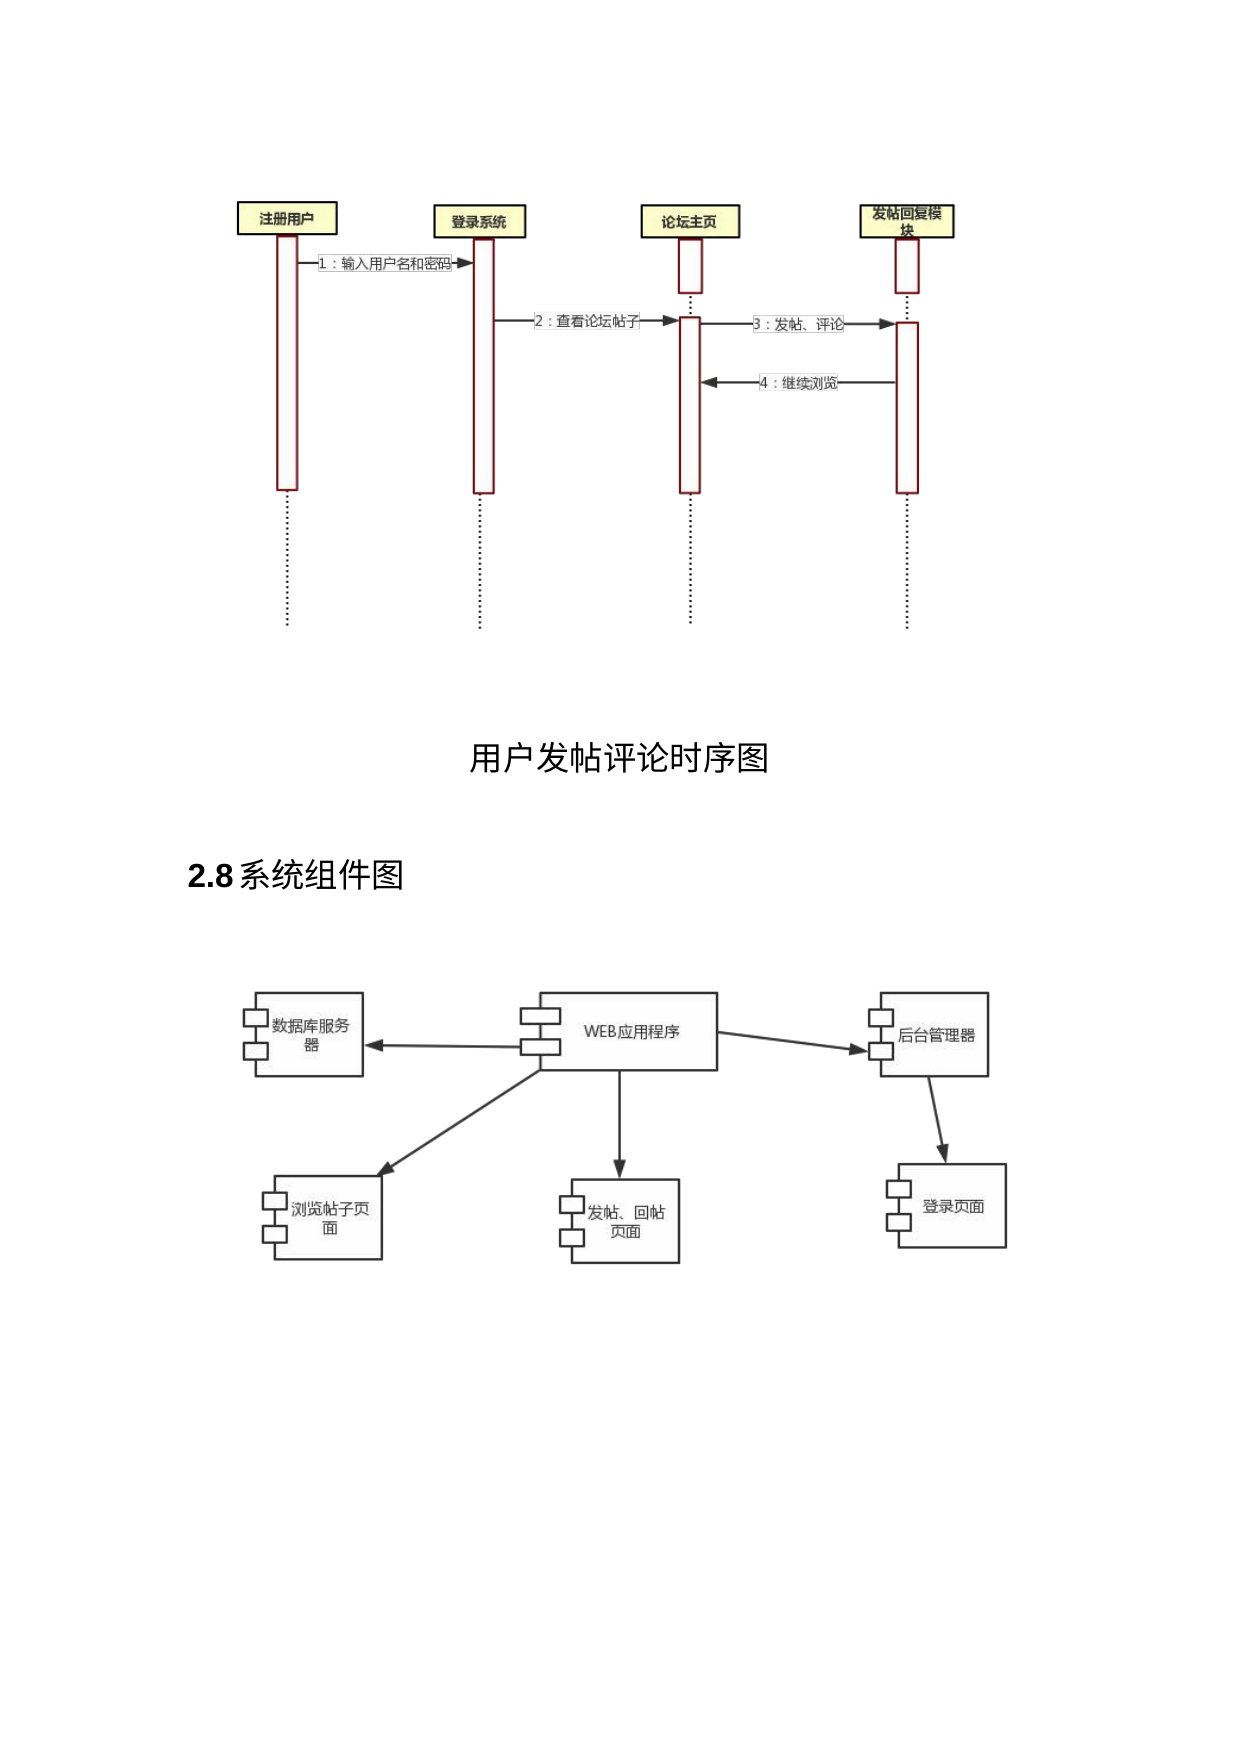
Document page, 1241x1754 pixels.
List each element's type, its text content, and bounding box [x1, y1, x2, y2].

text 用户发帖评论时序图 [469, 722, 1190, 783]
picture [187, 936, 1044, 1301]
list 系统组件图 [187, 839, 1190, 899]
picture [187, 152, 986, 664]
